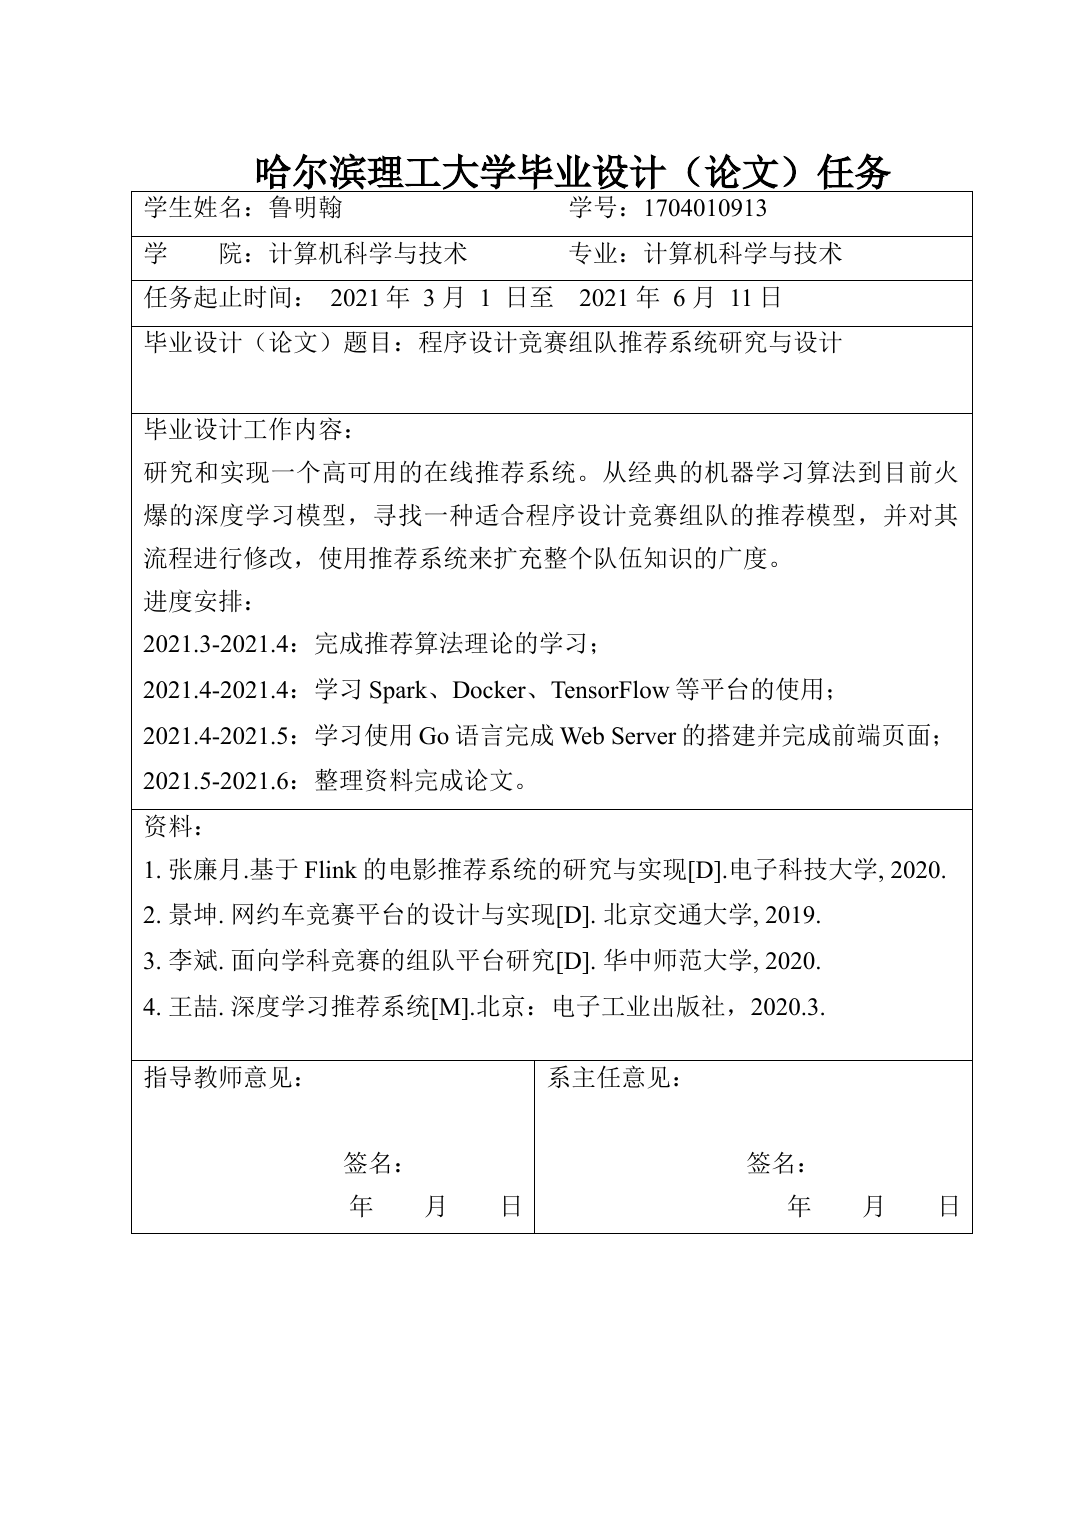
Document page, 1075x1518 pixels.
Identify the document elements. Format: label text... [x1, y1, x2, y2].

table_cell 毕业设计工作内容： 研究和实现一个高可用的在线推荐系统。从经典的机器学习算法到目前火爆的深度学习模型，寻找一种适合程序设计竞赛组队的推荐模型，并对其流程进行修改，使用推荐系统来扩充整个队伍知识的广度。 进度安排： 2021.3-2021.4：完成推荐算法理论的学习； 2021.4-2021.4：学习Spark、Docker、TensorFlow等平台的使用； 2021.4-2021.5：学习使用Go语言完成Web Server的搭建并完成前端页面； 2021.5-2021.6：整理资料完成论文。 [132, 414, 972, 809]
table_cell 资料： 1. 张廉月.基于Flink的电影推荐系统的研究与实现[D].电子科技大学, 2020. 2. 景坤. 网约车竞赛平台的设计与实现[D]. 北京交通大学, 2019. 3. 李斌. 面向学科竞赛的组队平台研究[D]. 华中师范大学, 2020. 4. 王喆. 深度学习推荐系统[M].北京：电子工业出版社，2020.3. [132, 810, 972, 1060]
table_header 学生姓名：鲁明翰 学号：1704010913 [132, 192, 972, 236]
table_cell 学 院：计算机科学与技术 专业：计算机科学与技术 [132, 237, 972, 280]
text 哈尔滨理工大学毕业设计（论文）任务书 [148, 148, 960, 191]
table_cell 毕业设计（论文）题目：程序设计竞赛组队推荐系统研究与设计 [132, 327, 972, 413]
table_cell 系主任意见： 签名： 年 月 日 [535, 1061, 972, 1233]
table_cell 任务起止时间： 2021年 3 月 1 日至 2021 年 6 月 11日 [132, 281, 972, 326]
table_cell 指导教师意见： 签名： 年 月 日 [132, 1061, 534, 1233]
